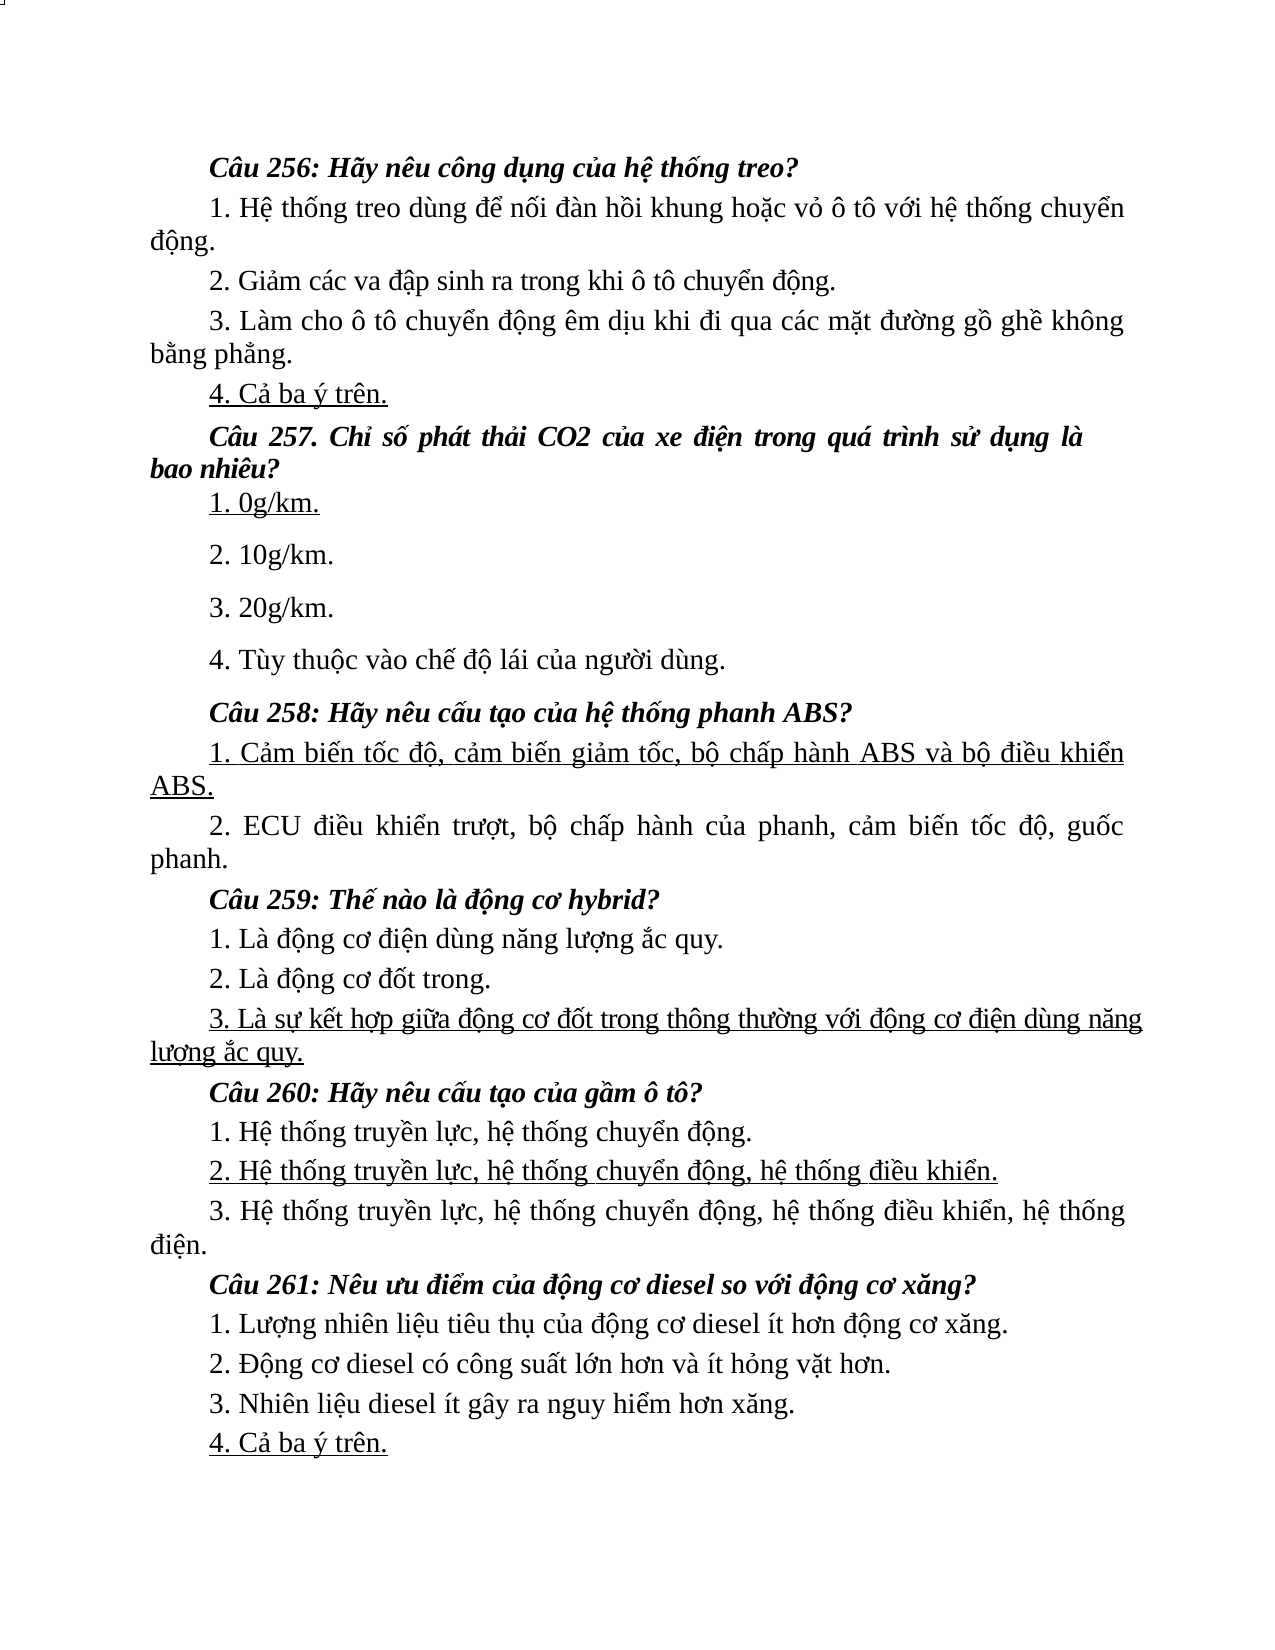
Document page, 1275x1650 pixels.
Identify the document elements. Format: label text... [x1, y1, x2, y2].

text 3. Làm cho ô tô chuyển động êm dịu khi đi qua các mặt đường gồ ghề không bằng phẳng. [150, 303, 1128, 371]
text 2. Động cơ diesel có công suất lớn hơn và ít hỏng vặt hơn. [209, 1347, 1264, 1380]
text Câu 259: Thế nào là động cơ hybrid? [209, 883, 1264, 916]
text Câu 257. Chỉ số phát thải CO2 của xe điện trong quá trình sử dụng là bao nhiêu? [150, 421, 1130, 485]
text Câu 261: Nêu ưu điểm của động cơ diesel so với động cơ xăng? [209, 1268, 1264, 1301]
text 2. Hệ thống truyền lực, hệ thống chuyển động, hệ thống điều khiển. [209, 1154, 1264, 1187]
text 2. Giảm các va đập sinh ra trong khi ô tô chuyển động. [209, 264, 1264, 297]
text Câu 260: Hãy nêu cấu tạo của gầm ô tô? [209, 1075, 1264, 1109]
text 2. 10g/km. [209, 538, 1264, 571]
text 2. Là động cơ đốt trong. [209, 962, 1264, 995]
text Câu 258: Hãy nêu cấu tạo của hệ thống phanh ABS? [209, 696, 1264, 729]
text 1. Là động cơ điện dùng năng lượng ắc quy. [209, 922, 1264, 955]
text 3. Hệ thống truyền lực, hệ thống chuyển động, hệ thống điều khiển, hệ thống điện. [150, 1194, 1264, 1261]
text Câu 256: Hãy nêu công dụng của hệ thống treo? [209, 151, 1264, 185]
text 2. ECU điều khiển trượt, bộ chấp hành của phanh, cảm biến tốc độ, guốc phanh. [150, 808, 1128, 876]
text 3. 20g/km. [209, 590, 1264, 624]
text 1. Hệ thống treo dùng để nối đàn hồi khung hoặc vỏ ô tô với hệ thống chuyển động. [150, 190, 1264, 257]
text 4. Cả ba ý trên. [209, 377, 1264, 410]
text 1. 0g/km. [209, 485, 1264, 519]
text 1. Hệ thống truyền lực, hệ thống chuyển động. [209, 1114, 1264, 1148]
text 3. Nhiên liệu diesel ít gây ra nguy hiểm hơn xăng. [209, 1387, 1264, 1420]
text 4. Cả ba ý trên. [209, 1426, 1264, 1460]
text 1. Lượng nhiên liệu tiêu thụ của động cơ diesel ít hơn động cơ xăng. [209, 1307, 1264, 1340]
text 3. Là sự kết hợp giữa động cơ đốt trong thông thường với động cơ điện dùng năng lượng ắc quy. [150, 1001, 1264, 1068]
text 4. Tùy thuộc vào chế độ lái của người dùng. [209, 643, 1264, 676]
text 1. Cảm biến tốc độ, cảm biến giảm tốc, bộ chấp hành ABS và bộ điều khiển ABS. [150, 735, 1129, 802]
